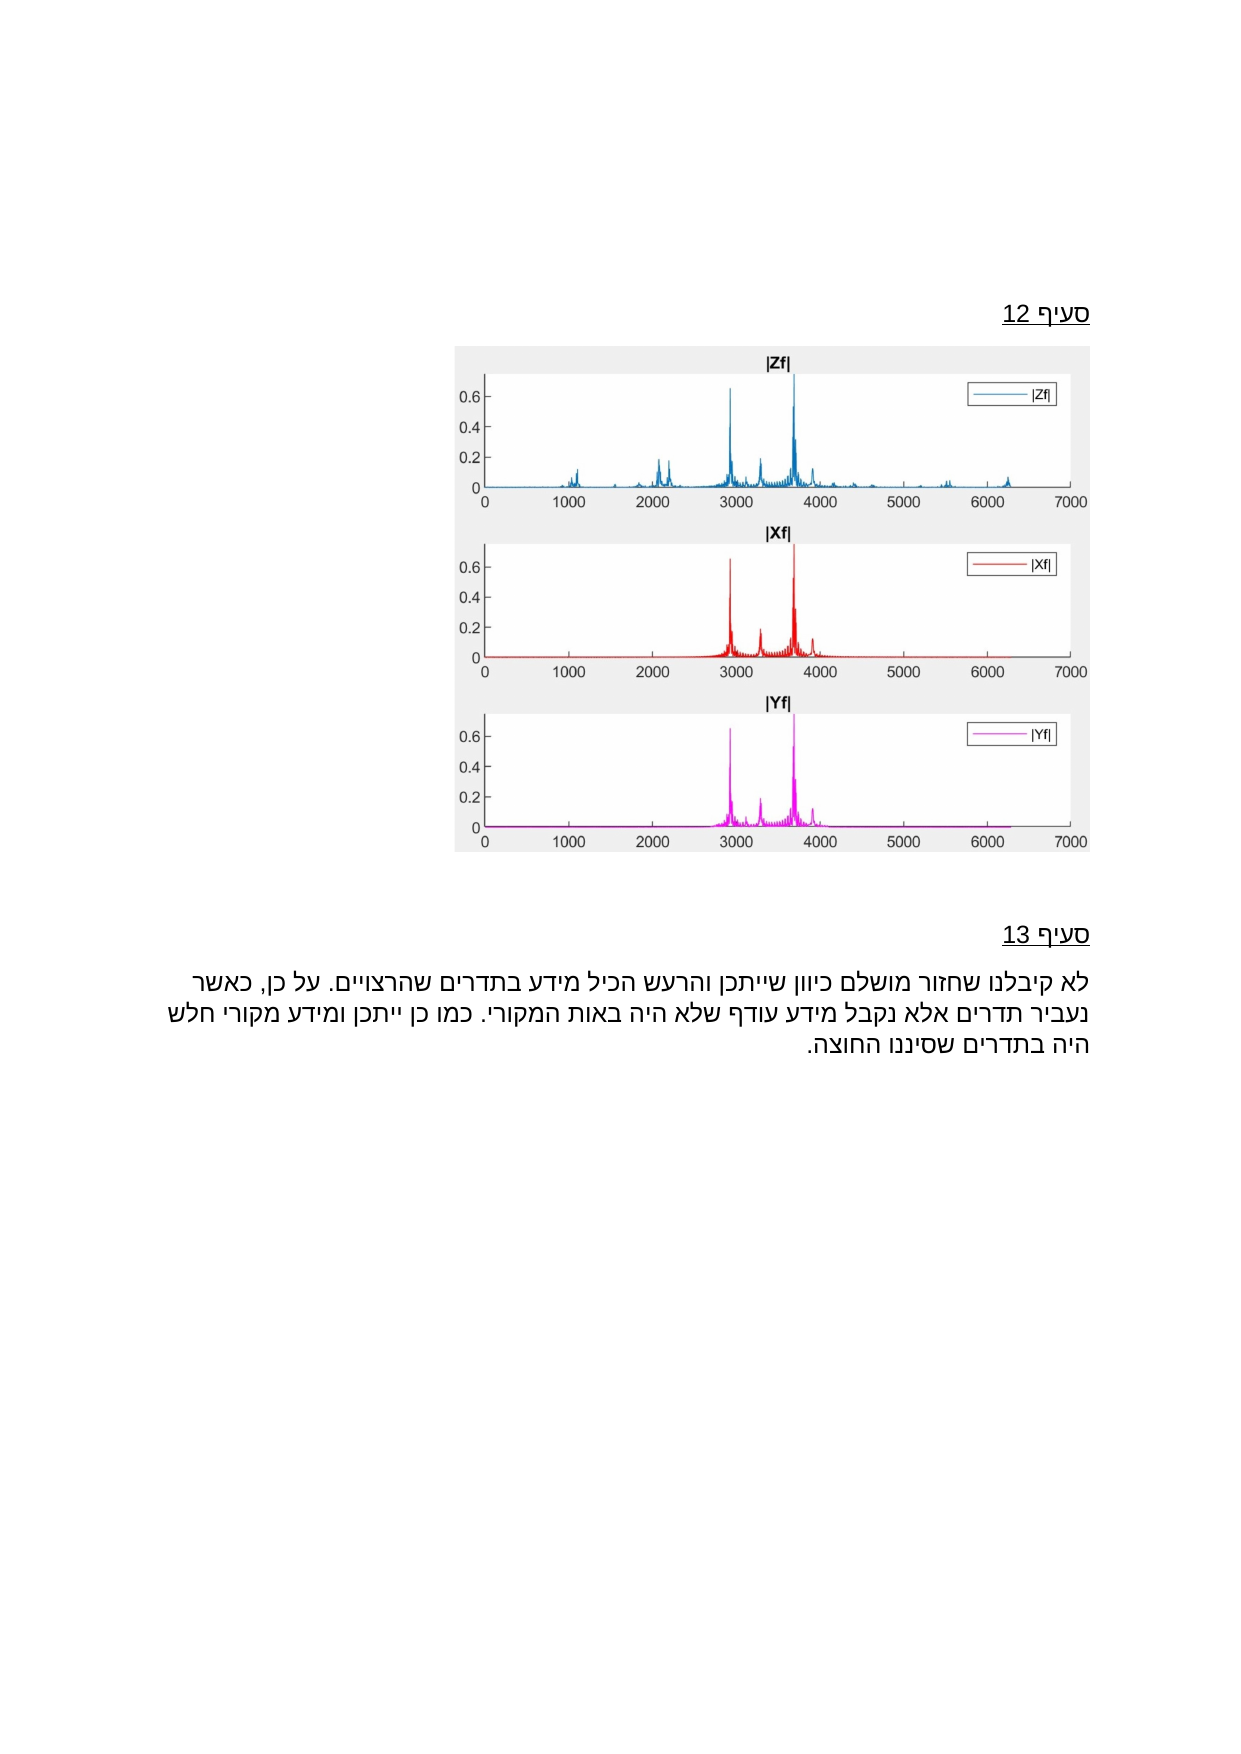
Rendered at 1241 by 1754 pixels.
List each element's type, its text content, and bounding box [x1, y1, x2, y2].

text לא קיבלנו שחזור מושלם כיוון שייתכן והרעש הכיל מידע בתדרים שהרצויים. על כן, כאשר נעביר תדרים אלא נקבל מידע עודף שלא היה באות המקורי. כמו כן ייתכן ומידע מקורי חלש היה בתדרים שסיננו החוצה. [150, 968, 1090, 1059]
text סעיף 12 [150, 299, 1090, 327]
picture [454, 346, 1090, 852]
text סעיף 13 [150, 920, 1090, 949]
